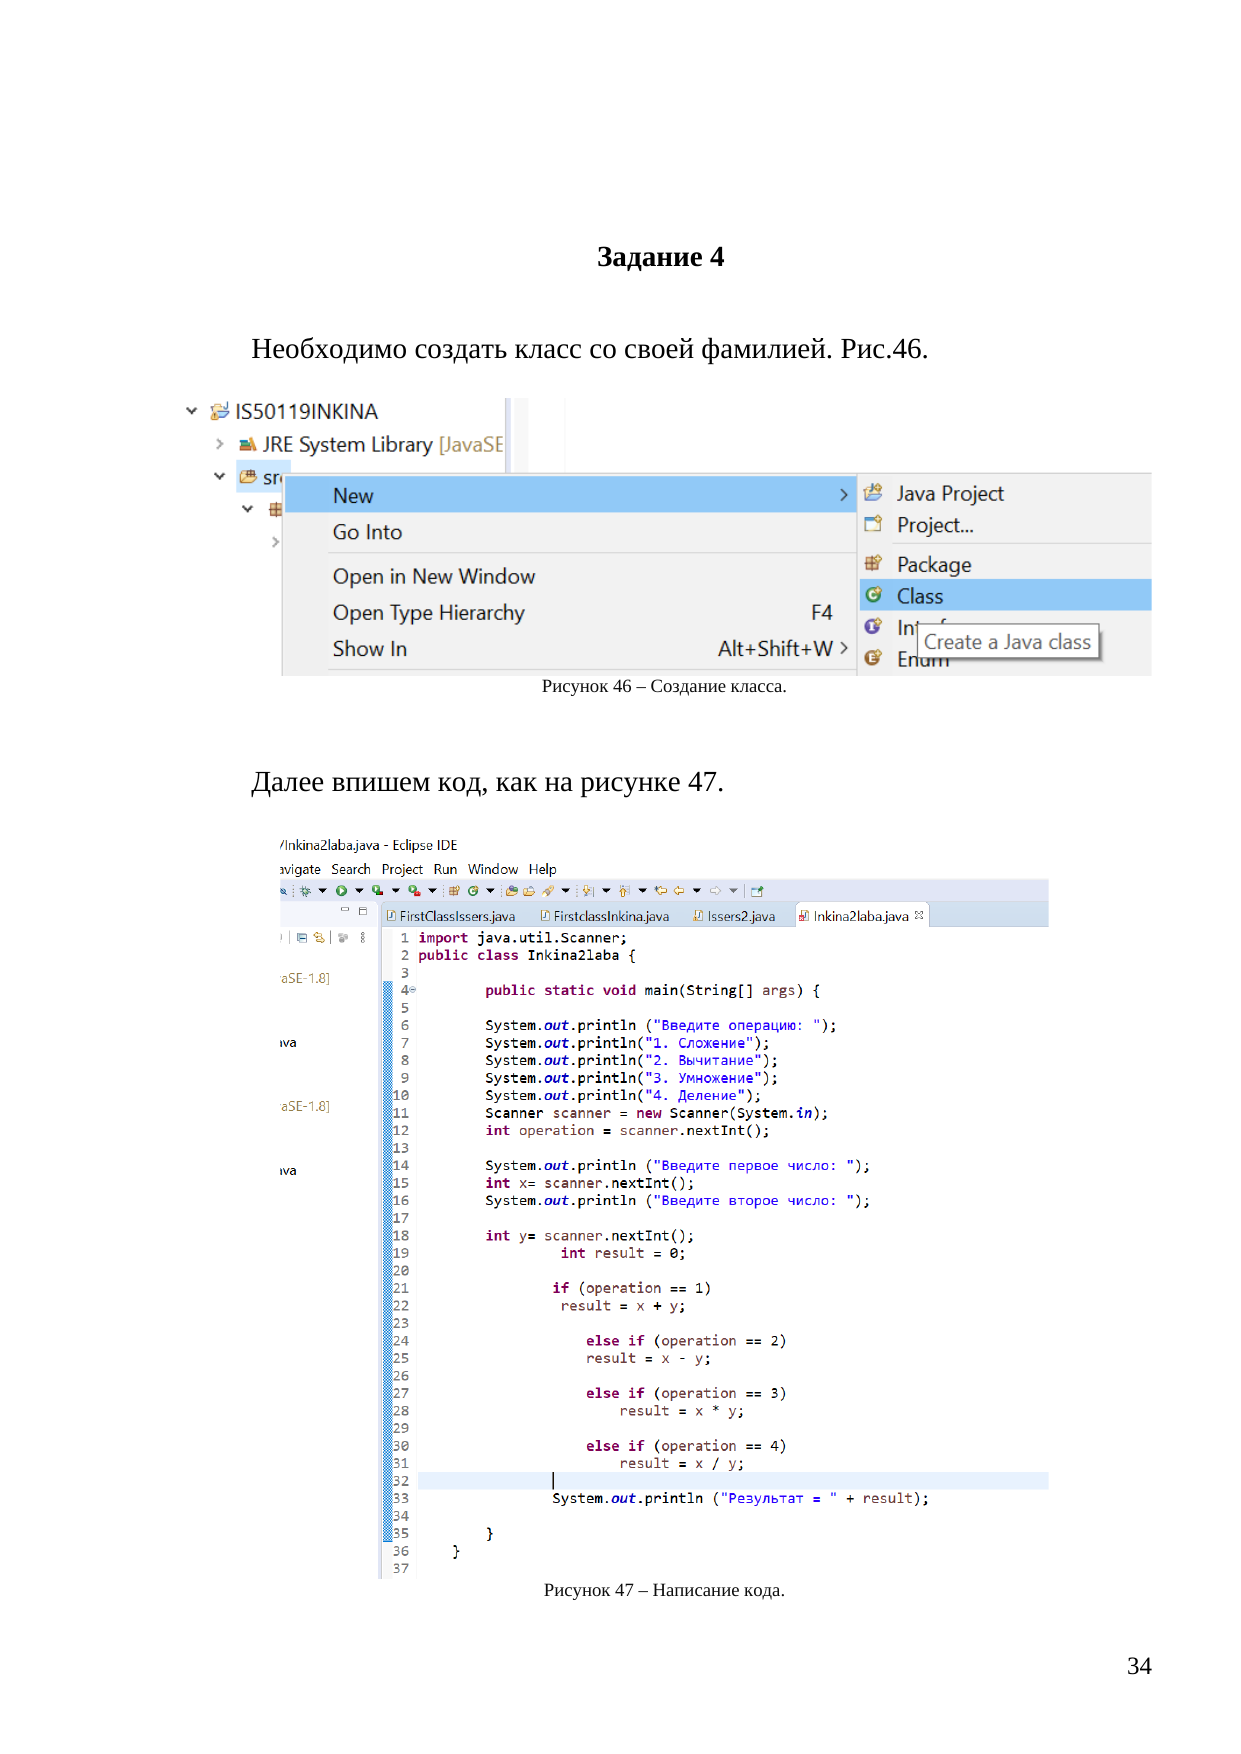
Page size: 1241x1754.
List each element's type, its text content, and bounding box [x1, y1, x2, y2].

text Рисунок 46 – Создание класса. [177, 676, 1152, 697]
text Рисунок 47 – Написание кода. [177, 1579, 1152, 1601]
text Необходимо создать класс со своей фамилией. Рис.46. [177, 331, 1152, 365]
text Задание 4 [177, 239, 1152, 273]
picture [280, 831, 1049, 1579]
text Далее впишем код, как на рисунке 47. [177, 764, 1152, 798]
picture [177, 398, 1152, 676]
